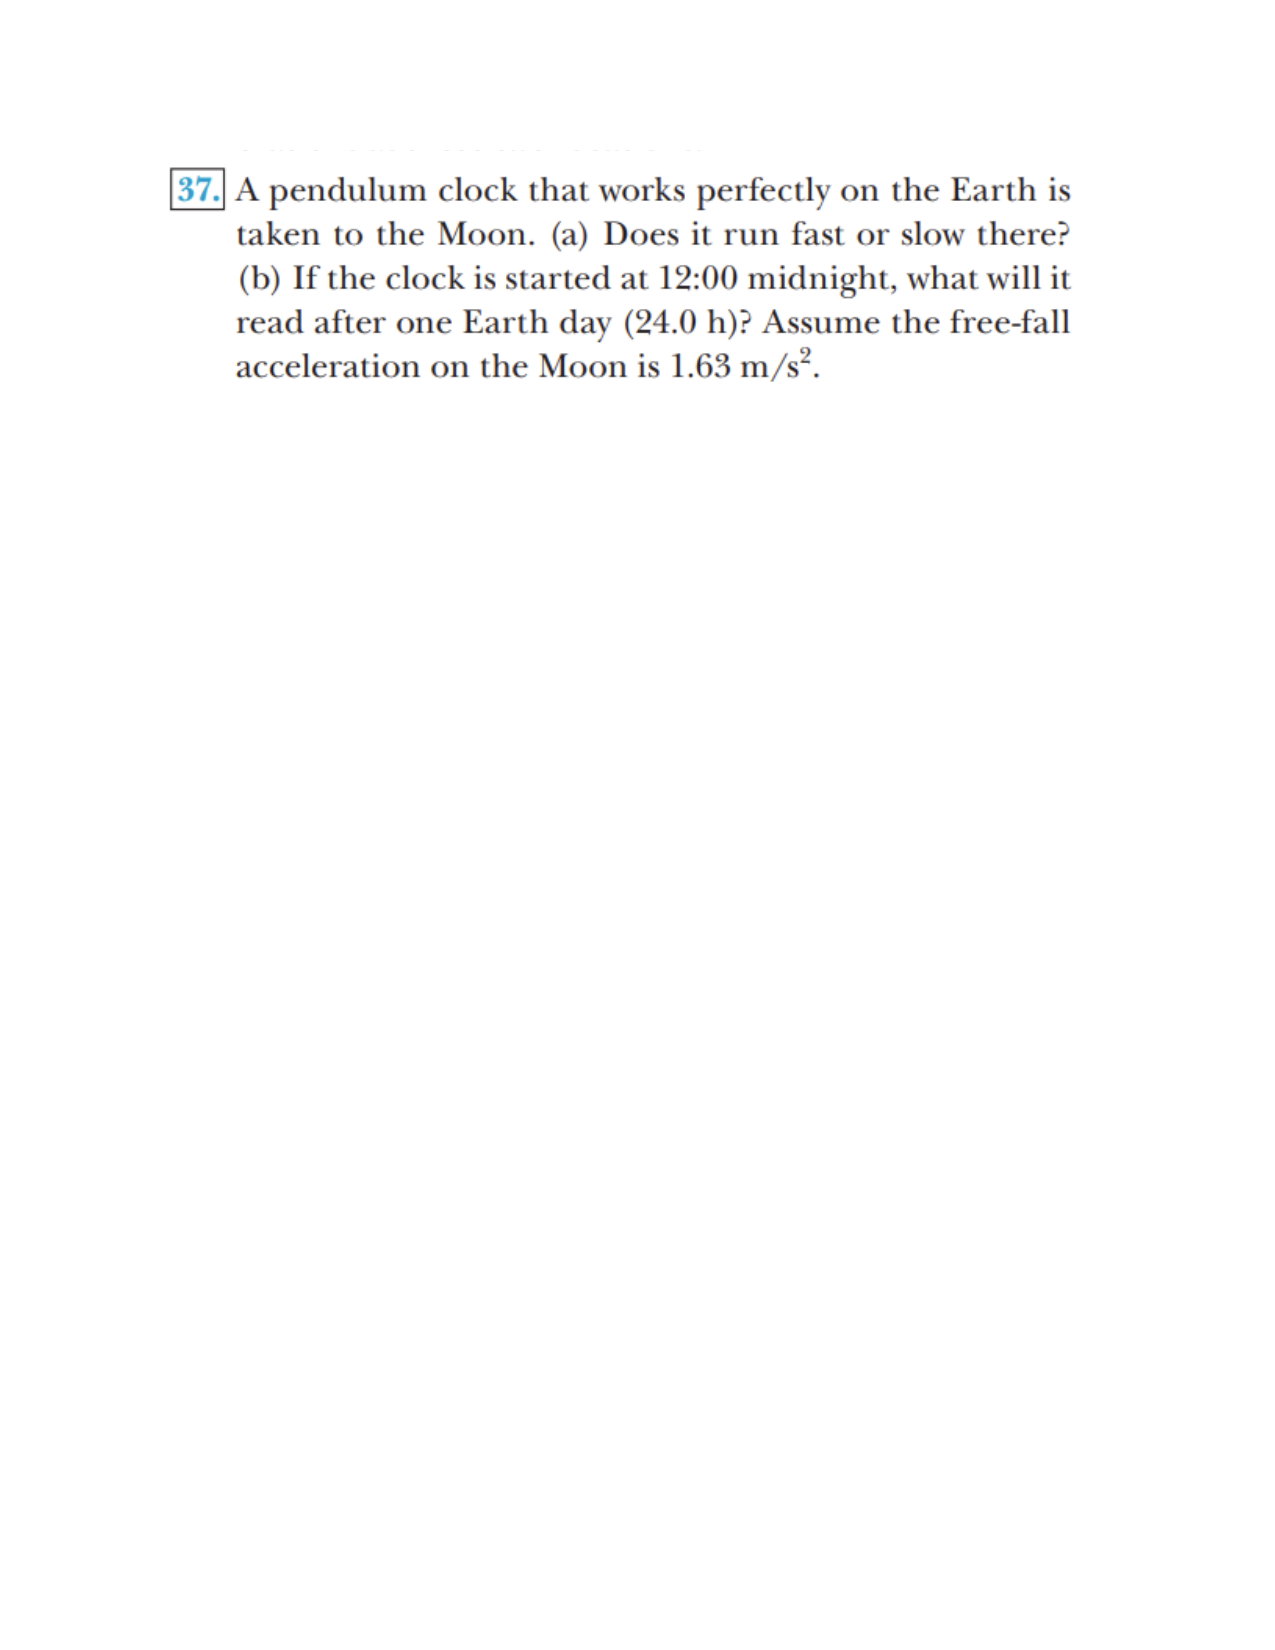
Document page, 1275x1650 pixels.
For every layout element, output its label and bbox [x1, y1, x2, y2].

picture [150, 150, 1125, 393]
